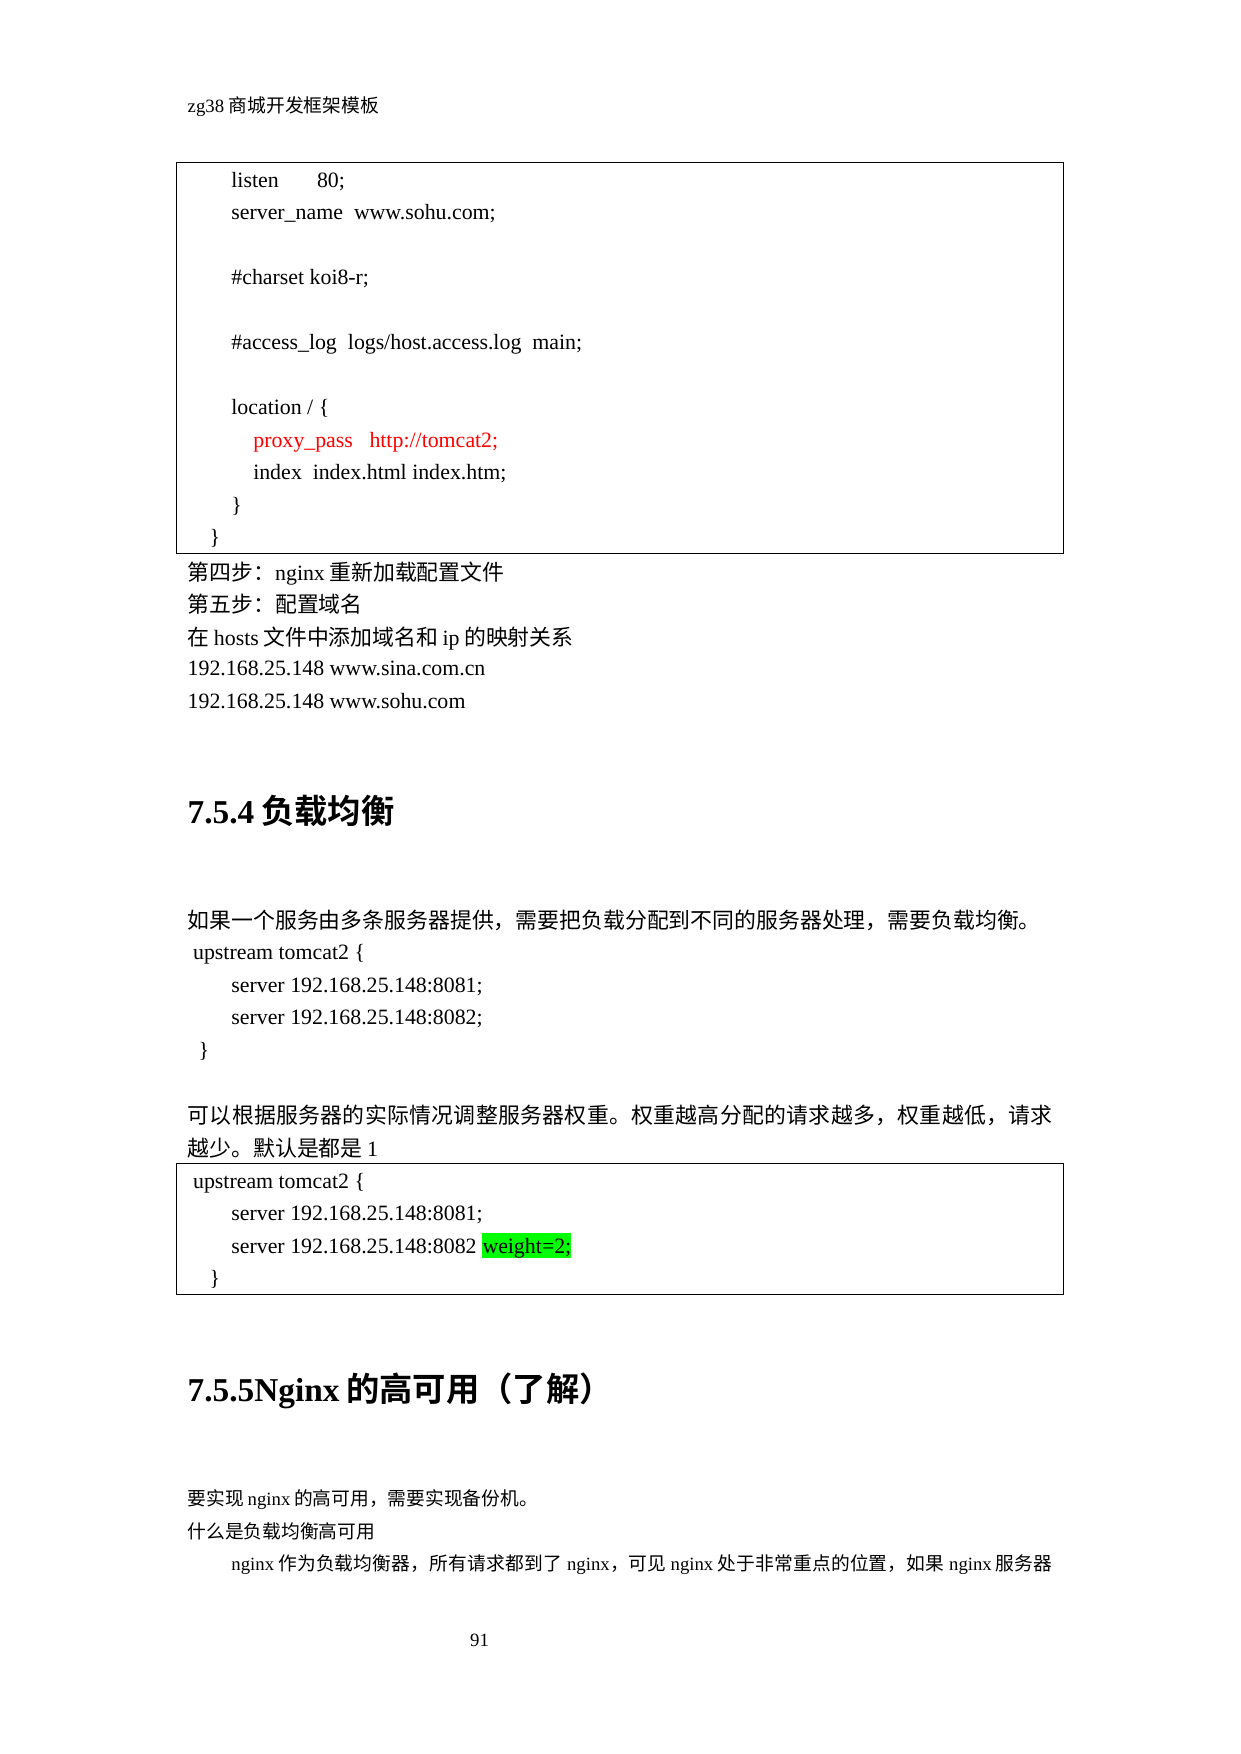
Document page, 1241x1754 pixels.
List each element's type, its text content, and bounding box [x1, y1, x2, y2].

text server 192.168.25.148:8081; [187, 968, 1053, 1000]
text } [187, 1033, 1053, 1065]
subtitle 7.5.4负载均衡 [187, 776, 1053, 841]
text 第五步：配置域名 [187, 587, 1053, 619]
text server 192.168.25.148:8082; [187, 1000, 1053, 1033]
subtitle 7.5.5Nginx的高可用（了解） [187, 1354, 1053, 1419]
table_header upstream tomcat2 { server 192.168.25.148:8081; server 192.168.25.148:8082 weight=2; } [177, 1164, 1063, 1294]
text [187, 1546, 1053, 1579]
text upstream tomcat2 { [187, 935, 1053, 968]
text 要实现nginx的高可用，需要实现备份机。 [187, 1481, 1053, 1514]
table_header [177, 163, 1063, 553]
text 在hosts文件中添加域名和ip的映射关系 [187, 619, 1053, 652]
text 可以根据服务器的实际情况调整服务器权重。权重越高分配的请求越多，权重越低，请求越少。默认是都是1 [187, 1098, 1053, 1163]
text 第四步：nginx重新加载配置文件 [187, 554, 1053, 587]
text 什么是负载均衡高可用 [187, 1514, 1053, 1546]
text 如果一个服务由多条服务器提供，需要把负载分配到不同的服务器处理，需要负载均衡。 [187, 903, 1053, 935]
text 192.168.25.148 www.sina.com.cn [187, 652, 1053, 684]
text 192.168.25.148 www.sohu.com [187, 684, 1053, 717]
